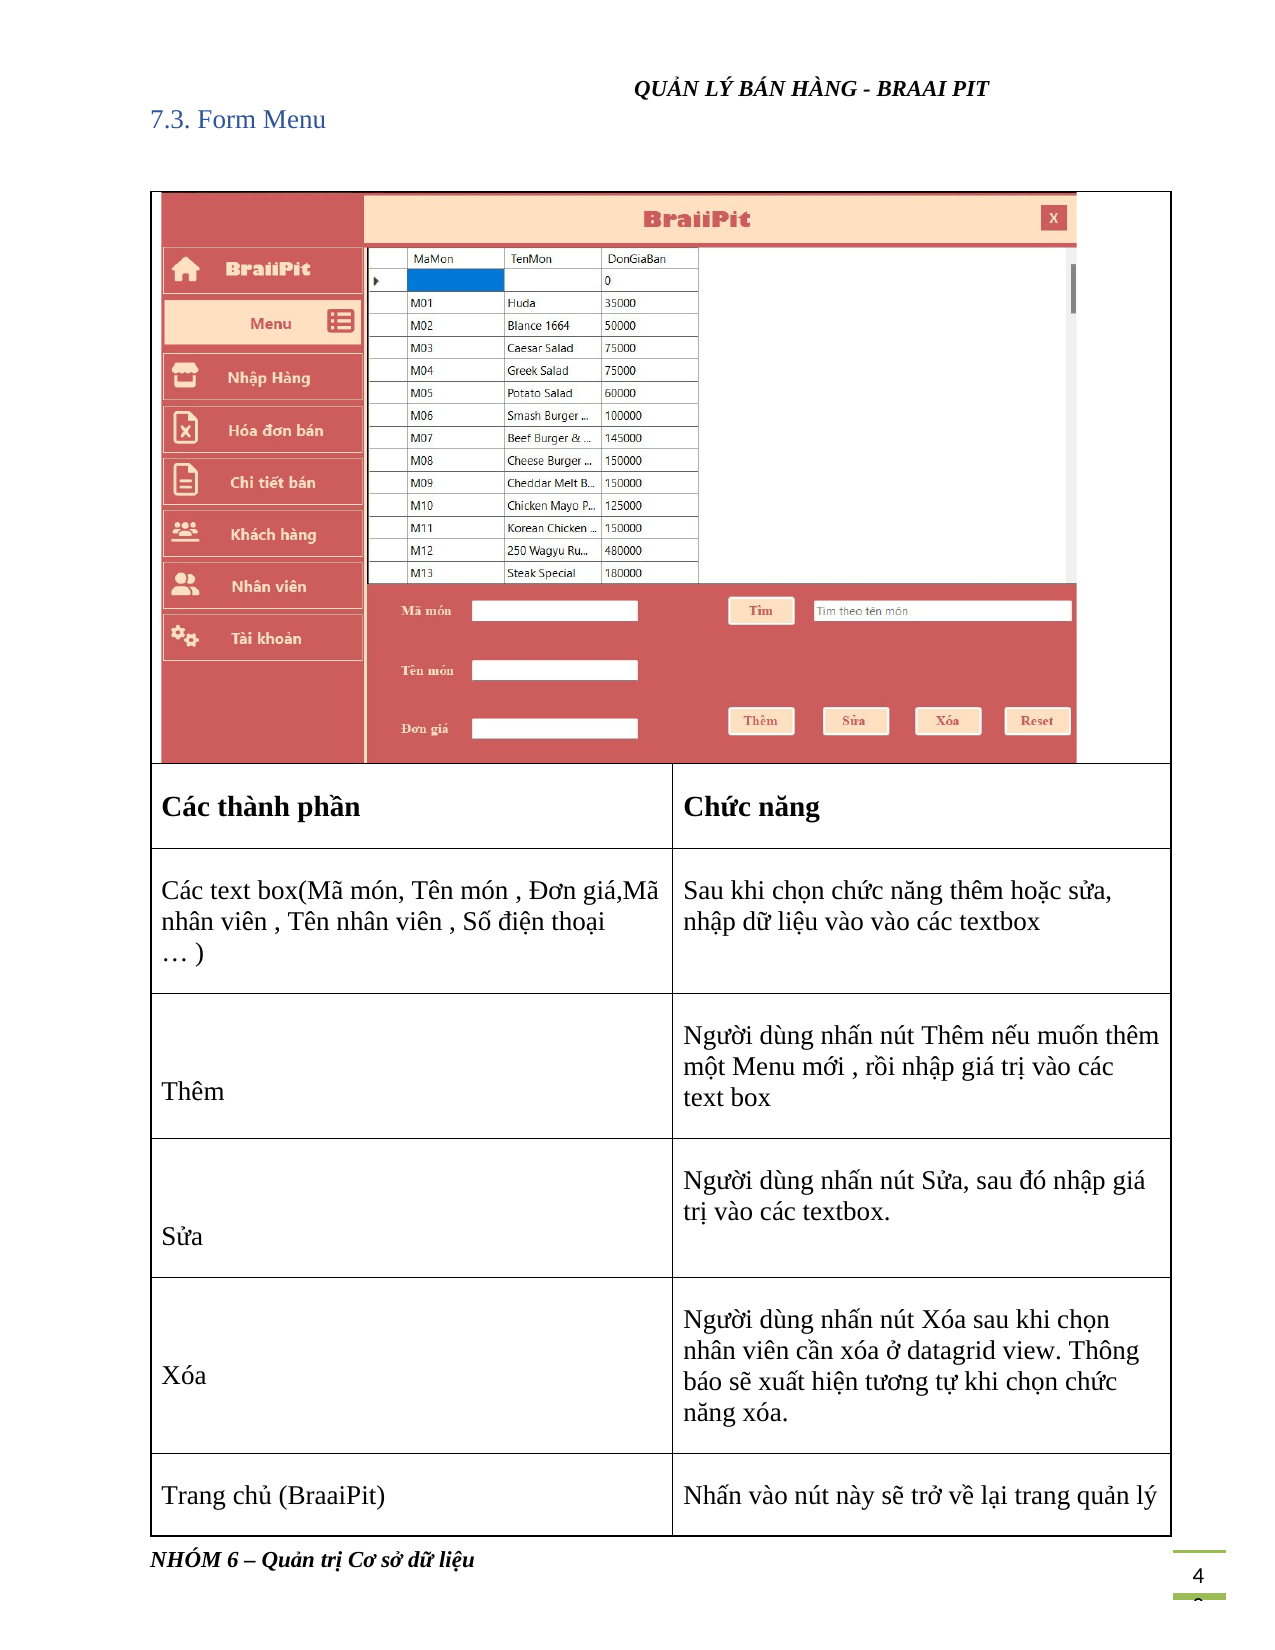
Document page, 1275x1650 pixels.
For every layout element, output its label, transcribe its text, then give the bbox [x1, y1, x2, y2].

table_cell Người dùng nhấn nút Sửa, sau đó nhập giá trị vào các textbox. [673, 1139, 1170, 1277]
table_header [1077, 192, 1170, 763]
table_cell Các thành phần [152, 764, 672, 848]
table_cell Nhấn vào nút này sẽ trở về lại trang quản lý [673, 1454, 1170, 1535]
picture [161, 192, 1077, 763]
table_cell Sau khi chọn chức năng thêm hoặc sửa, nhập dữ liệu vào vào các textbox [673, 849, 1170, 993]
subtitle 7.3. Form Menu [150, 103, 1172, 134]
table_cell Trang chủ (BraaiPit) [152, 1454, 672, 1535]
table_cell Xóa [152, 1278, 672, 1453]
table_cell Người dùng nhấn nút Xóa sau khi chọn nhân viên cần xóa ở datagrid view. Thông báo sẽ xuất hiện tương tự khi chọn chức năng xóa. [673, 1278, 1170, 1453]
table_cell Người dùng nhấn nút Thêm nếu muốn thêm một Menu mới , rồi nhập giá trị vào các text box [673, 994, 1170, 1138]
table_cell Sửa [152, 1139, 672, 1277]
table_cell Các text box(Mã món, Tên món , Đơn giá,Mã nhân viên , Tên nhân viên , Số điện thoại … ) [152, 849, 672, 993]
table_cell Thêm [152, 994, 672, 1138]
table_cell Chức năng [673, 764, 1170, 848]
table_header [152, 192, 161, 763]
